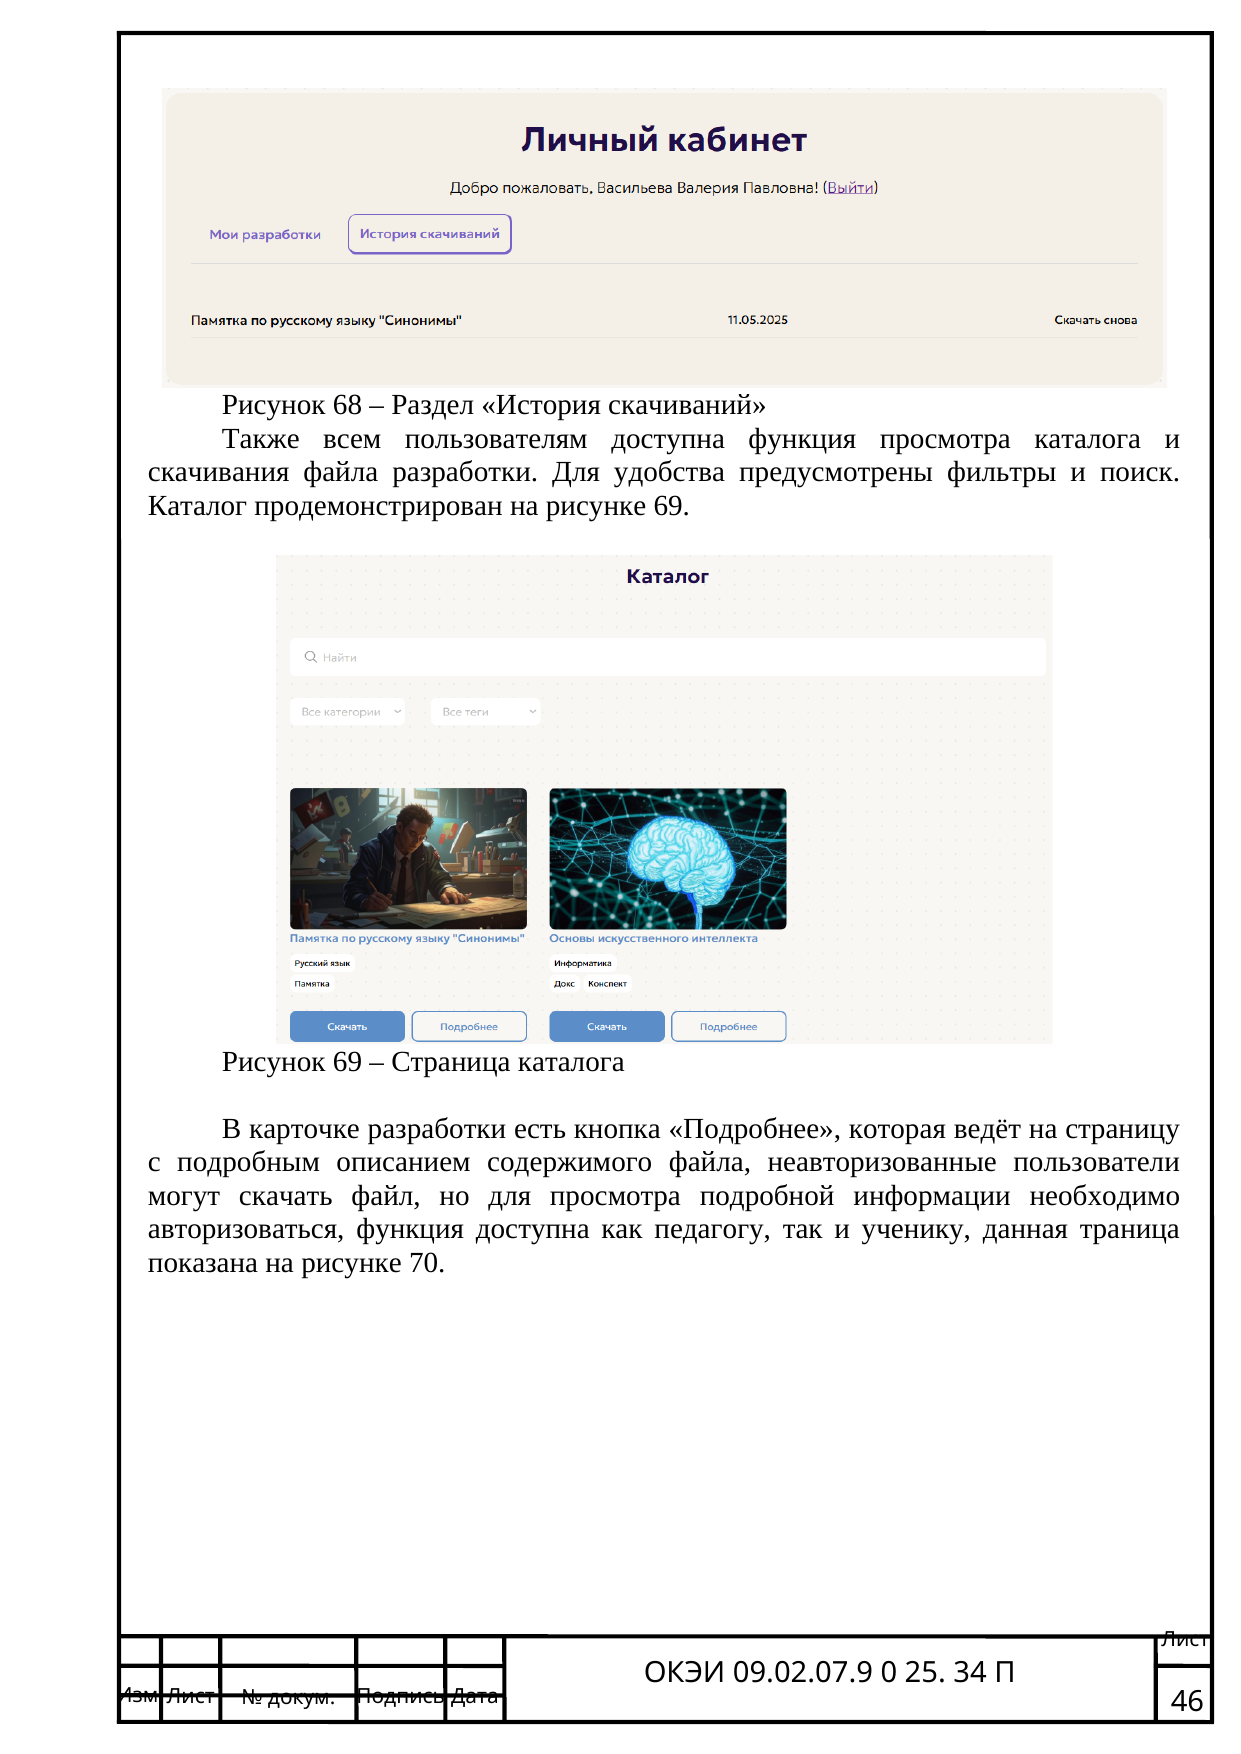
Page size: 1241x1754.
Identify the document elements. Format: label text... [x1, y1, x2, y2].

text Рисунок 69 – Страница каталога [148, 1044, 1181, 1077]
text В карточке разработки есть кнопка «Подробнее», которая ведёт на страницу с подробным описанием содержимого файла, неавторизованные пользователи могут скачать файл, но для просмотра подробной информации необходимо авторизоваться, функция доступна как педагогу, так и ученику, данная траница показана на рисунке 70. [148, 1111, 1181, 1278]
picture [276, 555, 1053, 1044]
picture [161, 88, 1168, 388]
text Также всем пользователям доступна функция просмотра каталога и скачивания файла разработки. Для удобства предусмотрены фильтры и поиск. Каталог продемонстрирован на рисунке 69. [148, 421, 1181, 522]
text Рисунок 68 – Раздел «История скачиваний» [148, 387, 1181, 421]
